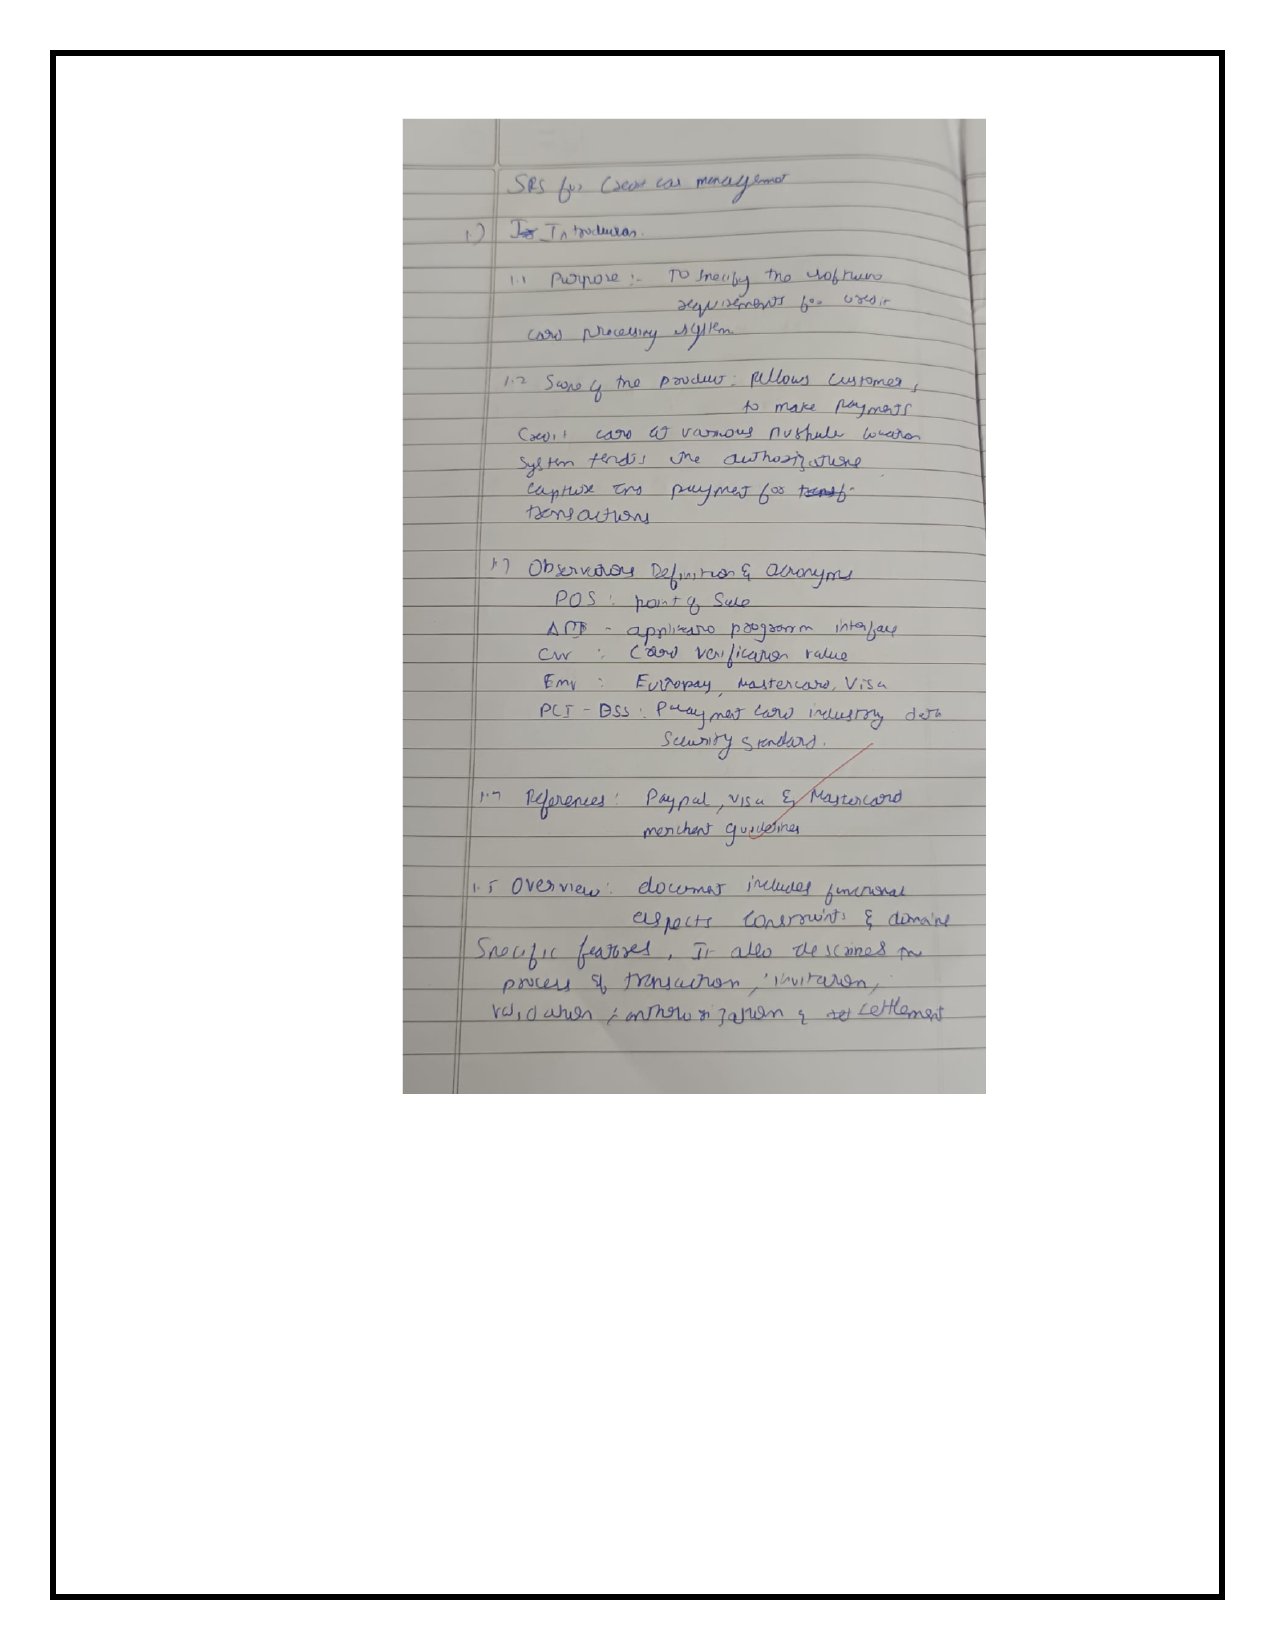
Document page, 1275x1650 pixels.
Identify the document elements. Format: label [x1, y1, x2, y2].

picture [403, 120, 986, 1093]
